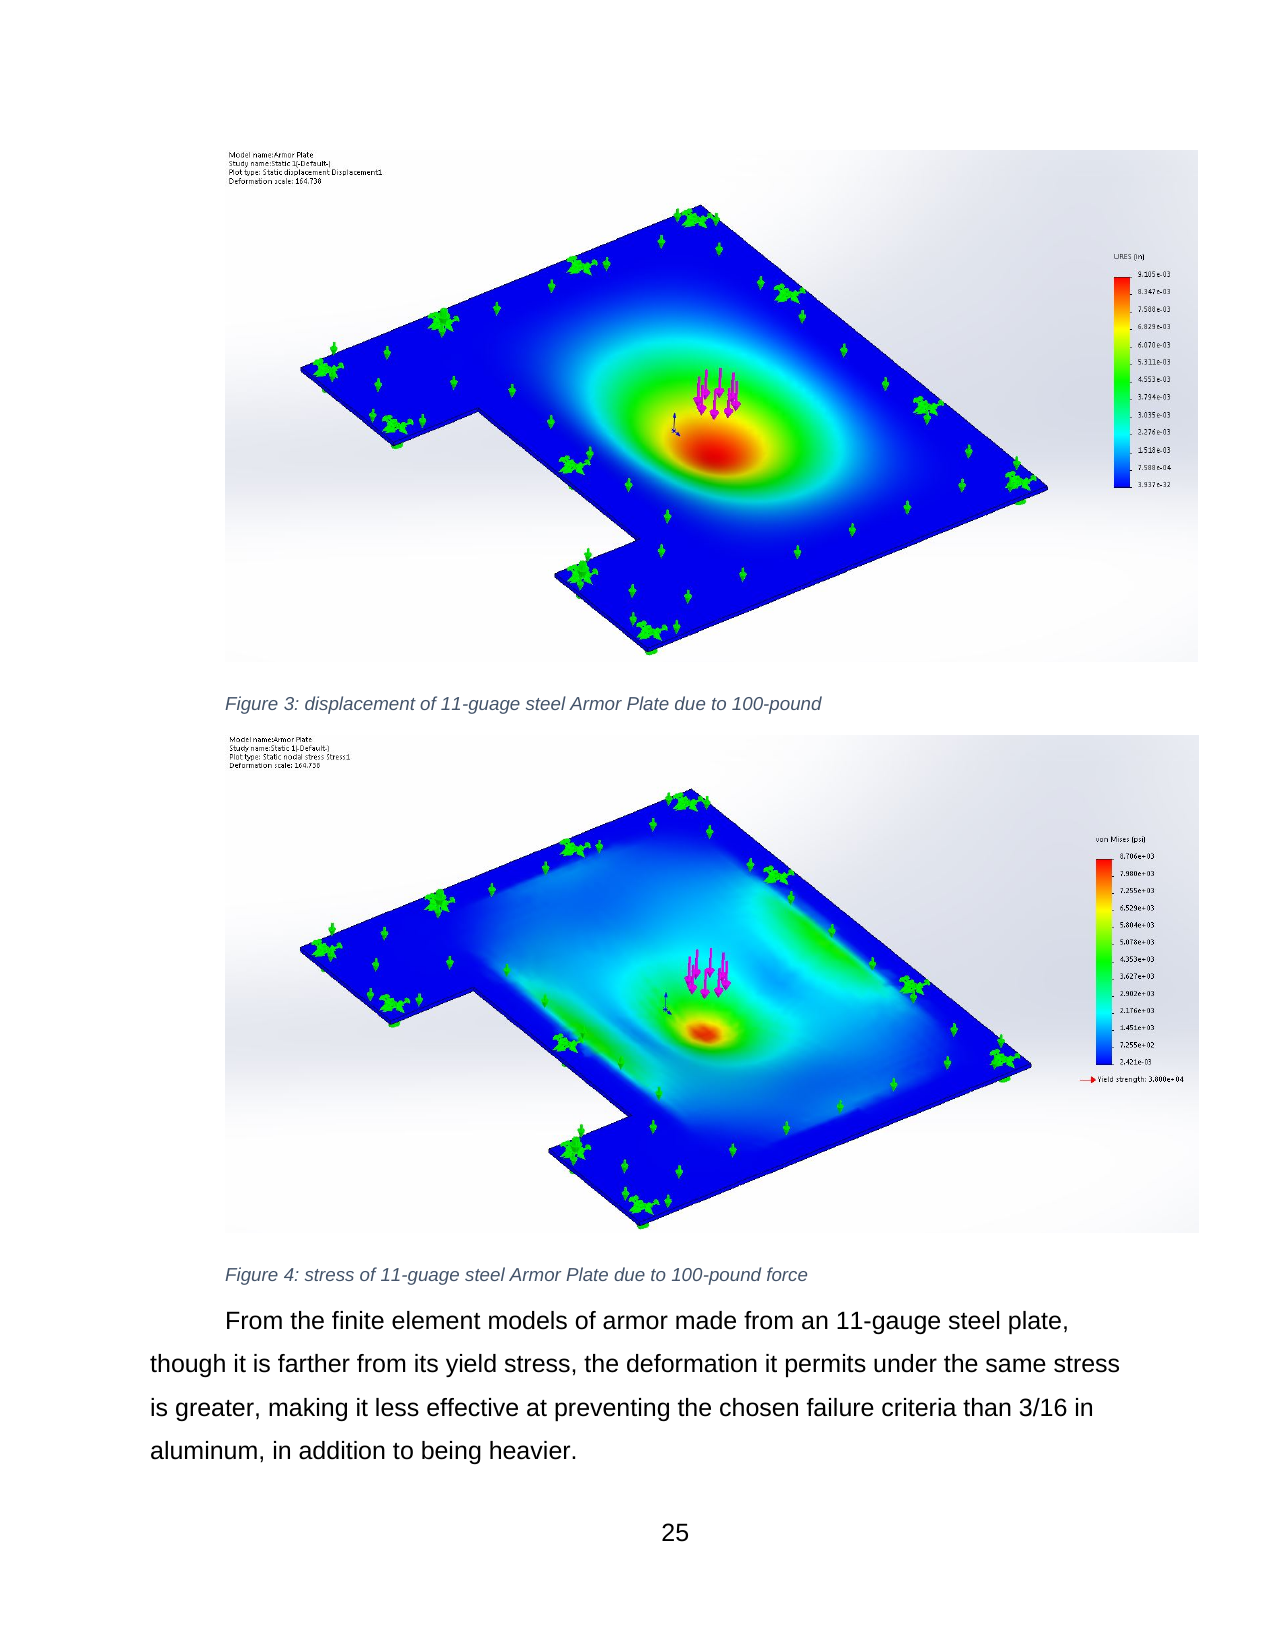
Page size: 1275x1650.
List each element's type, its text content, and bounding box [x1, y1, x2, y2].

picture [225, 735, 1199, 1233]
text Figure 3: displacement of 11-guage steel Armor Plate due to 100-pound [150, 692, 1125, 714]
text From the finite element models of armor made from an 11-gauge steel plate, though it is farther from its yield stress, the deformation it permits under the same stress is greater, making it less effective at preventing the chosen failure criteria than 3/16 in aluminum, in addition to being heavier. [150, 1306, 1125, 1464]
text Figure 4: stress of 11-guage steel Armor Plate due to 100-pound force [150, 1264, 1125, 1285]
picture [225, 150, 1198, 662]
